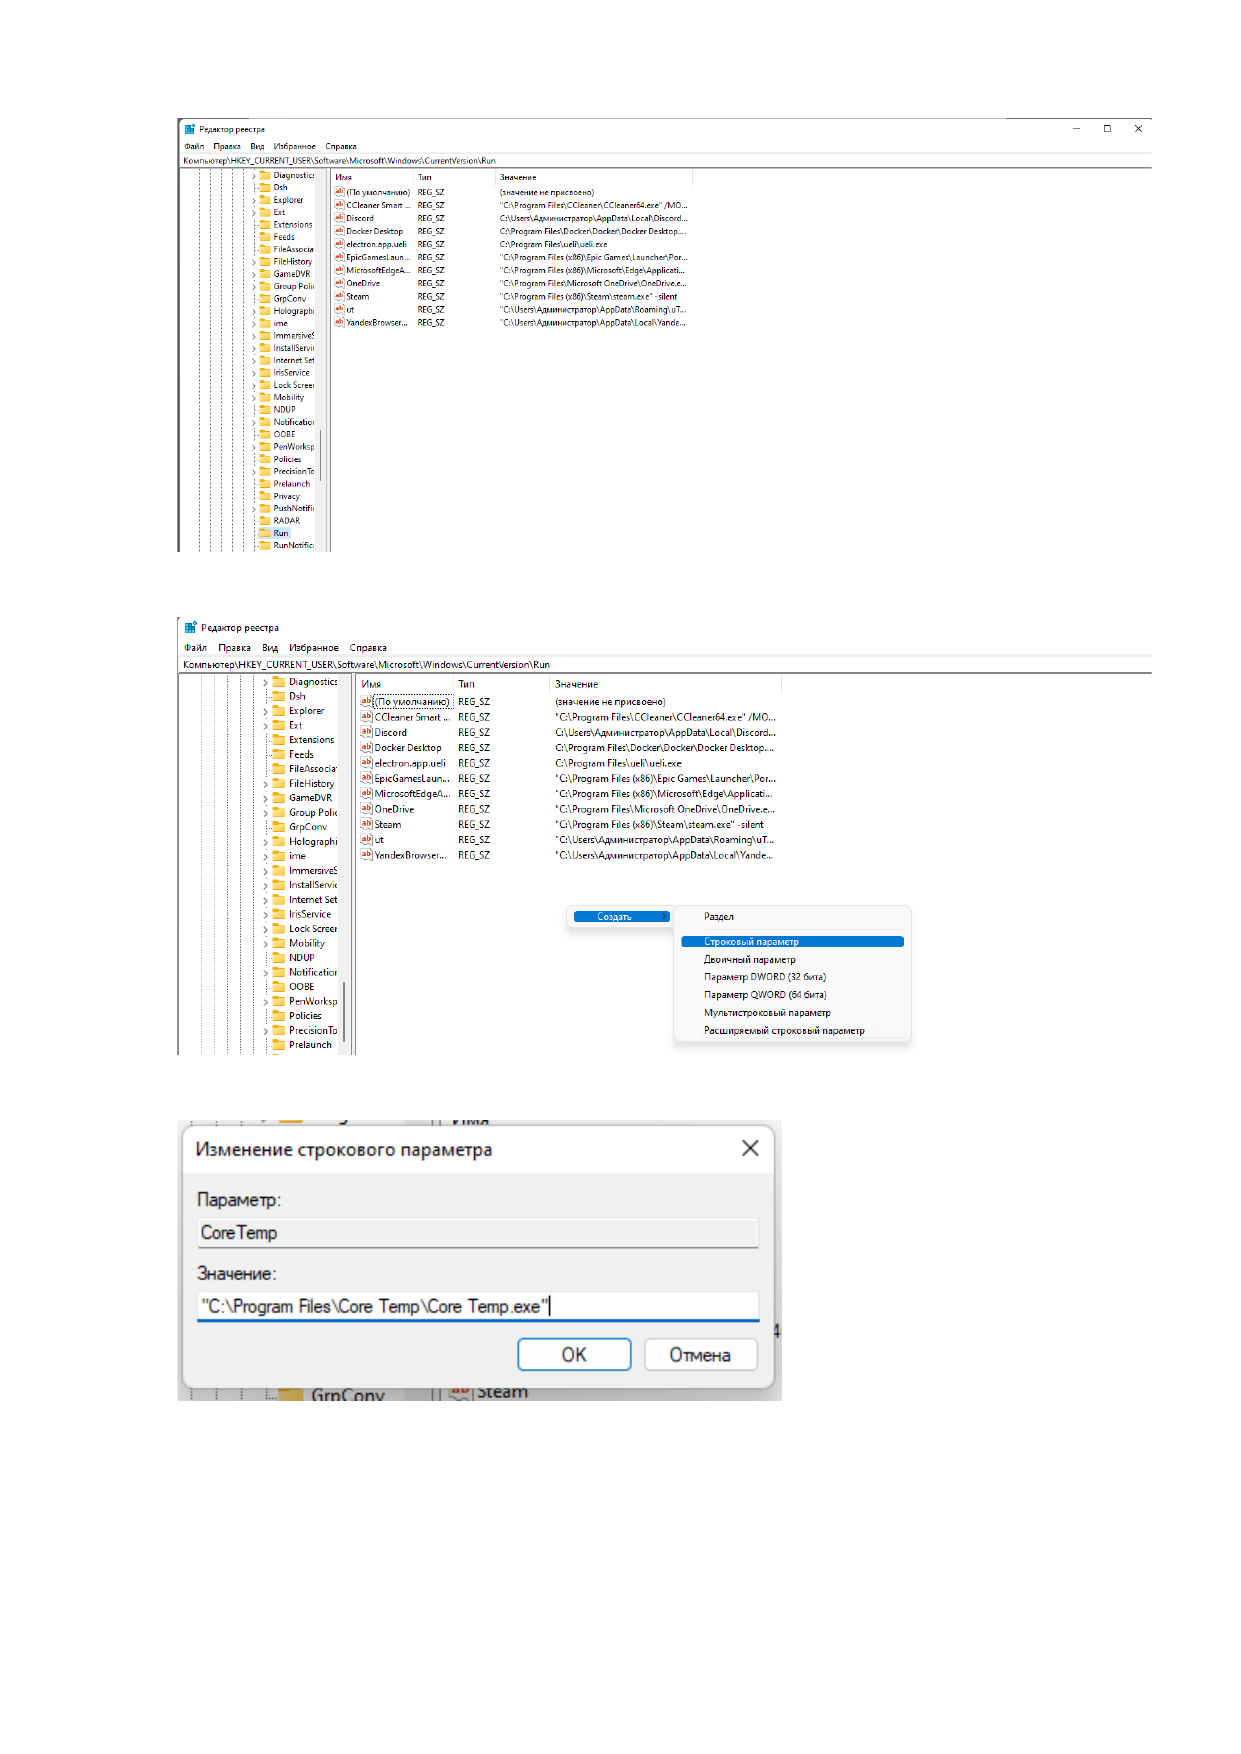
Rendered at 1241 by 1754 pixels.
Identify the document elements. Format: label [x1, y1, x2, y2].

picture [177, 118, 1152, 552]
picture [177, 617, 1152, 1055]
picture [177, 1120, 782, 1401]
